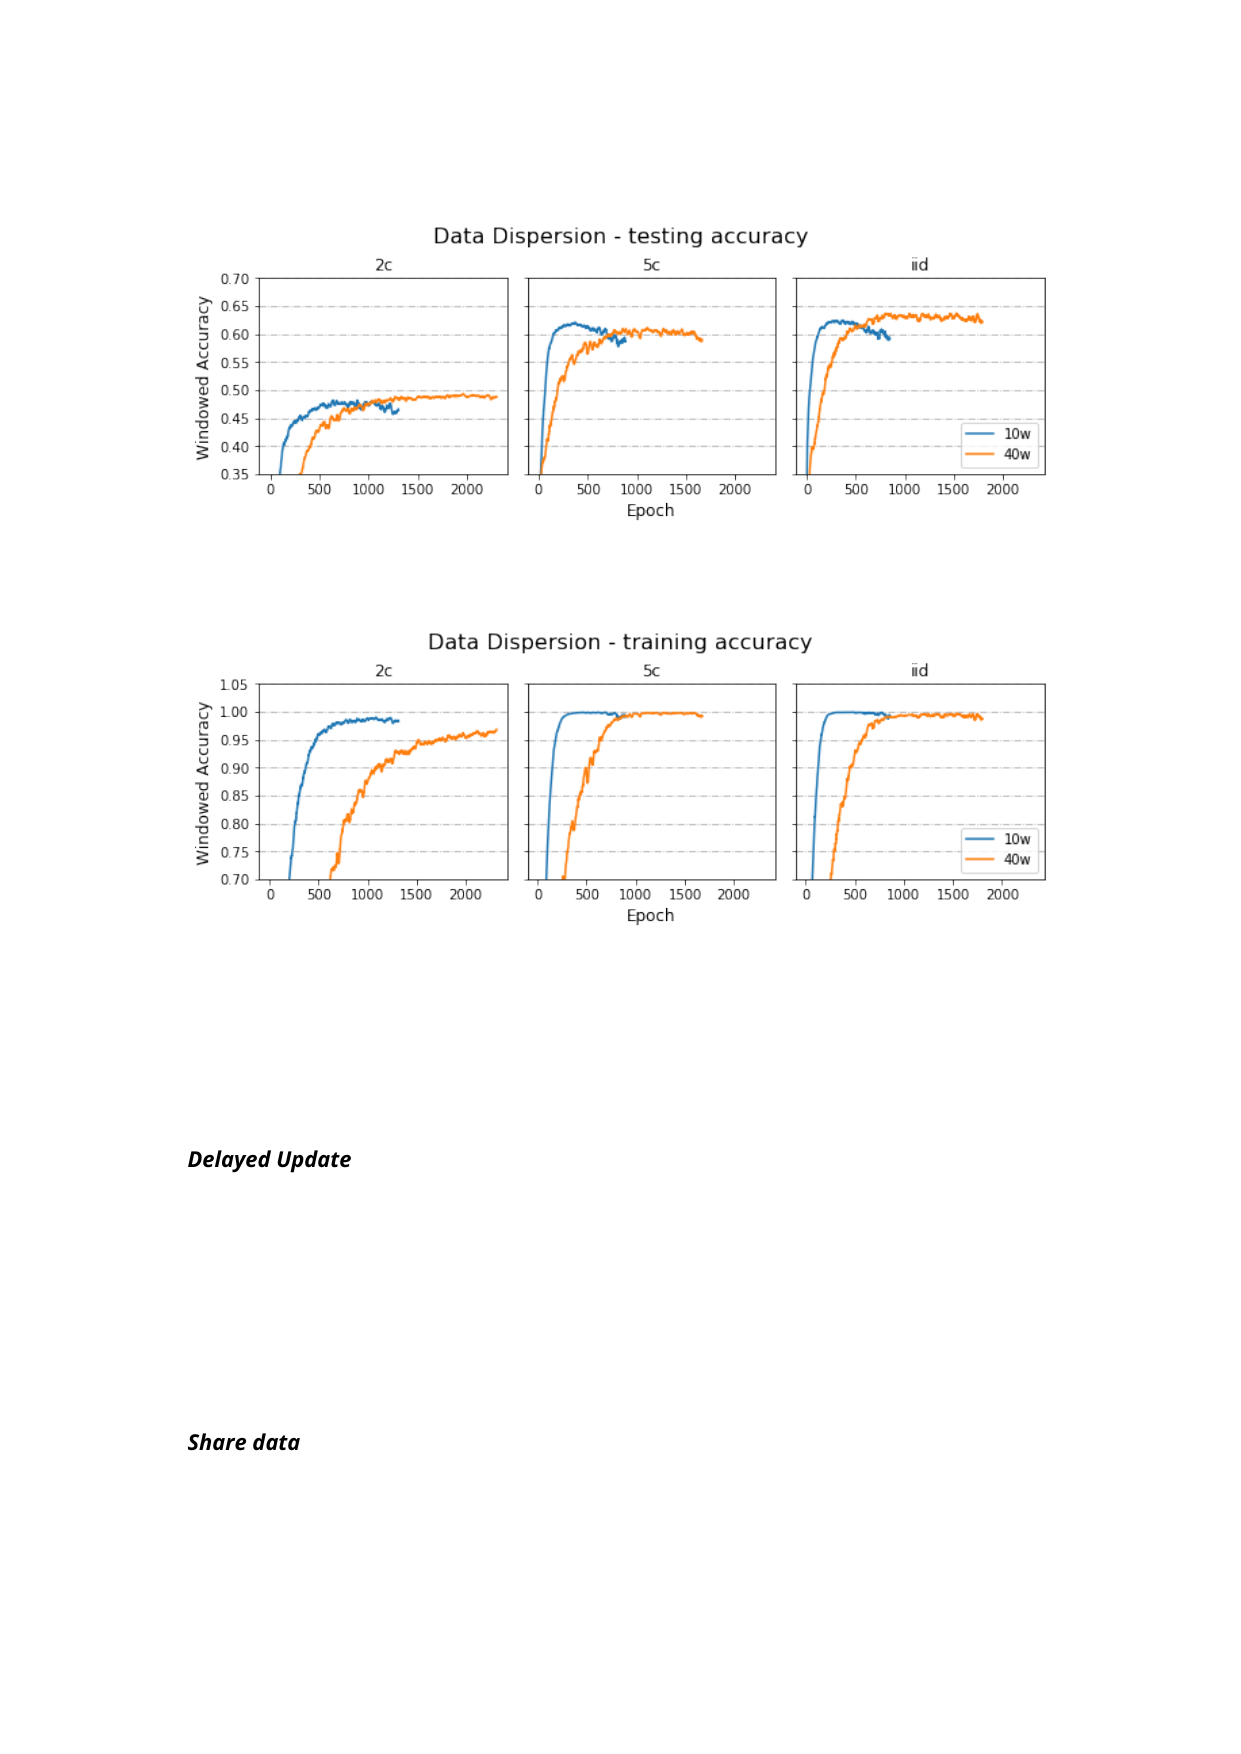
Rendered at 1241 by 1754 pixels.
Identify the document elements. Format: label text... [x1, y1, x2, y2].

picture [187, 624, 1053, 935]
text Delayed Update [187, 1143, 1053, 1175]
text Share data [187, 1426, 1053, 1458]
picture [187, 218, 1053, 530]
